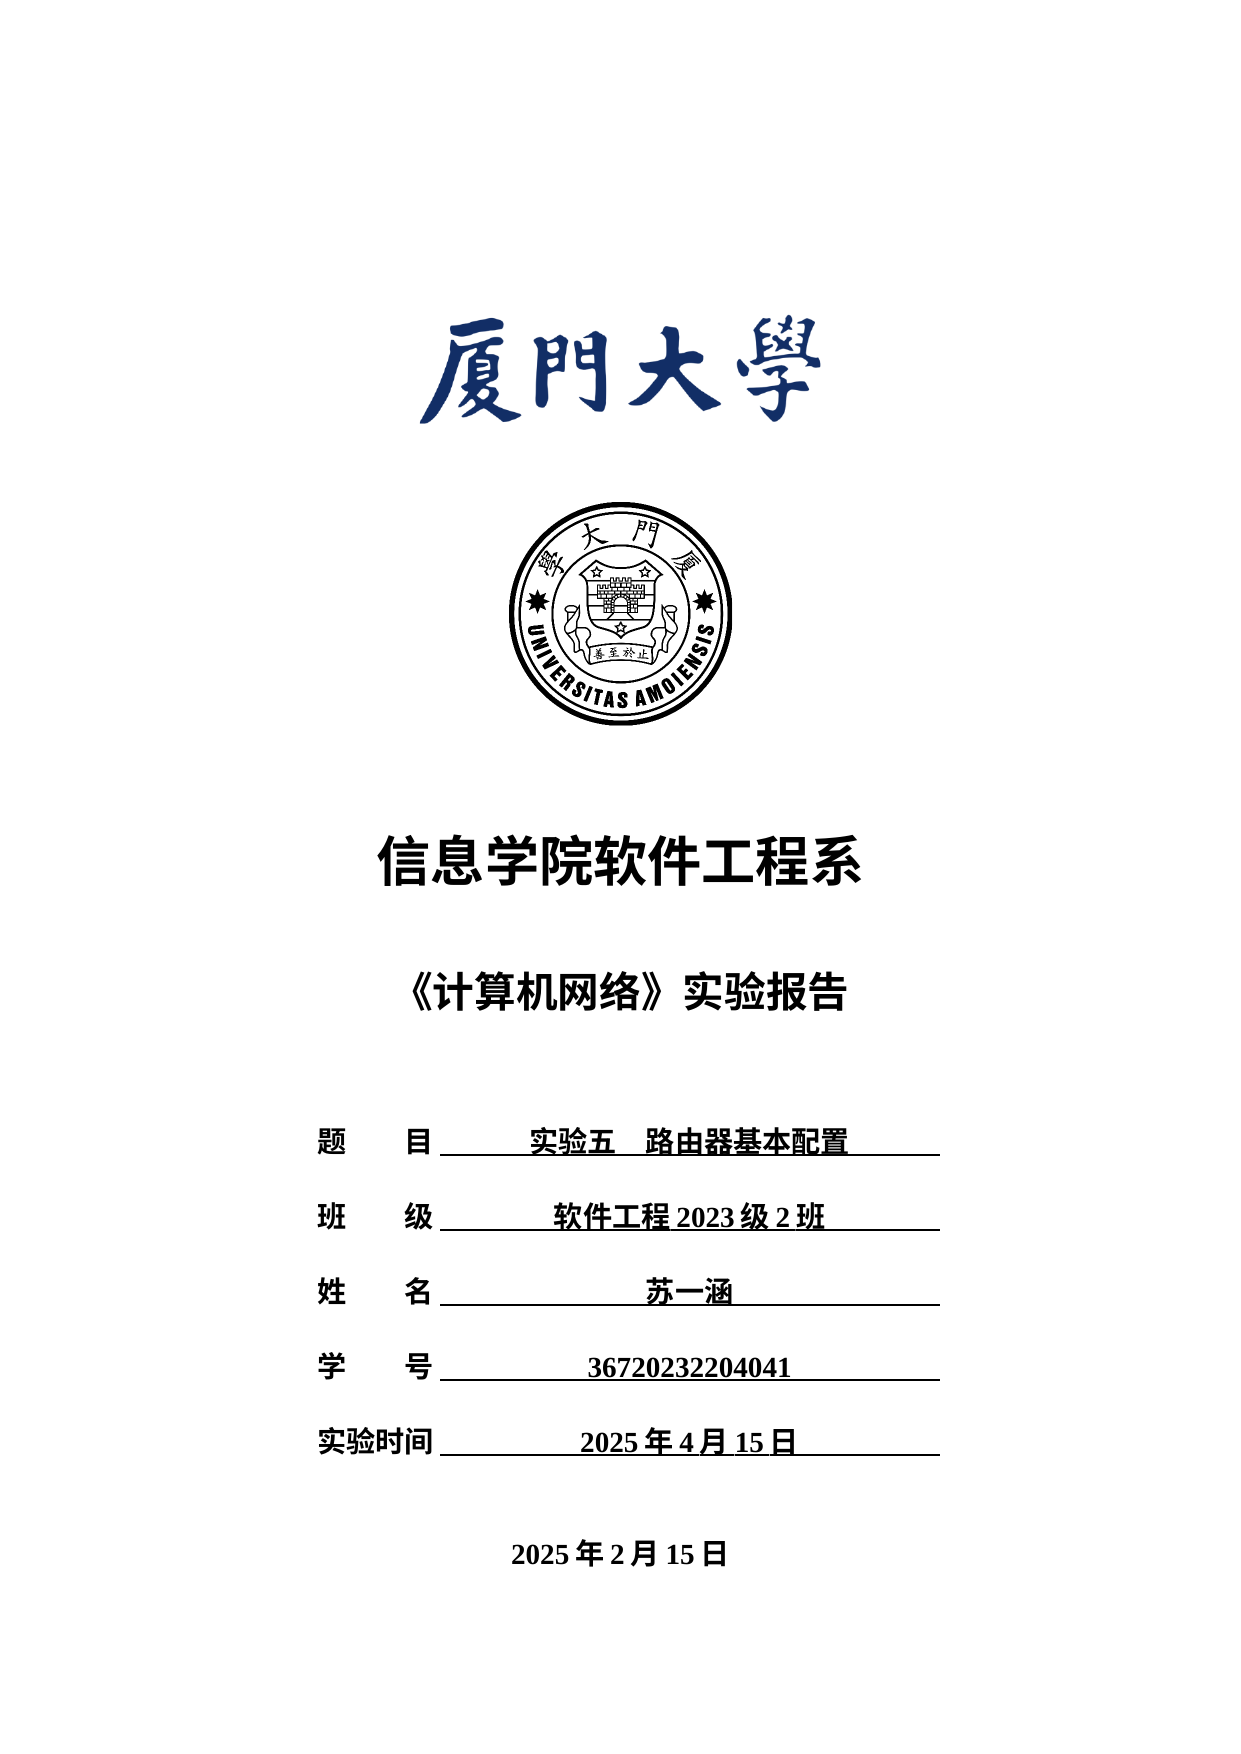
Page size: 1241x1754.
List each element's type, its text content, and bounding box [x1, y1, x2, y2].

picture [419, 314, 821, 424]
text 实验时间 2025年4月15日 [187, 1402, 1053, 1477]
text 学 号 36720232204041 [187, 1327, 1053, 1402]
subtitle 信息学院软件工程系 [187, 802, 1053, 914]
text 姓 名 苏一涵 [187, 1252, 1053, 1327]
subtitle 《计算机网络》实验报告 [187, 952, 1053, 1027]
text 题 目 实验五 路由器基本配置 [187, 1102, 1053, 1177]
picture [508, 502, 733, 726]
text 班 级 软件工程2023级2班 [187, 1177, 1053, 1252]
text 2025年2月15日 [187, 1514, 1053, 1589]
